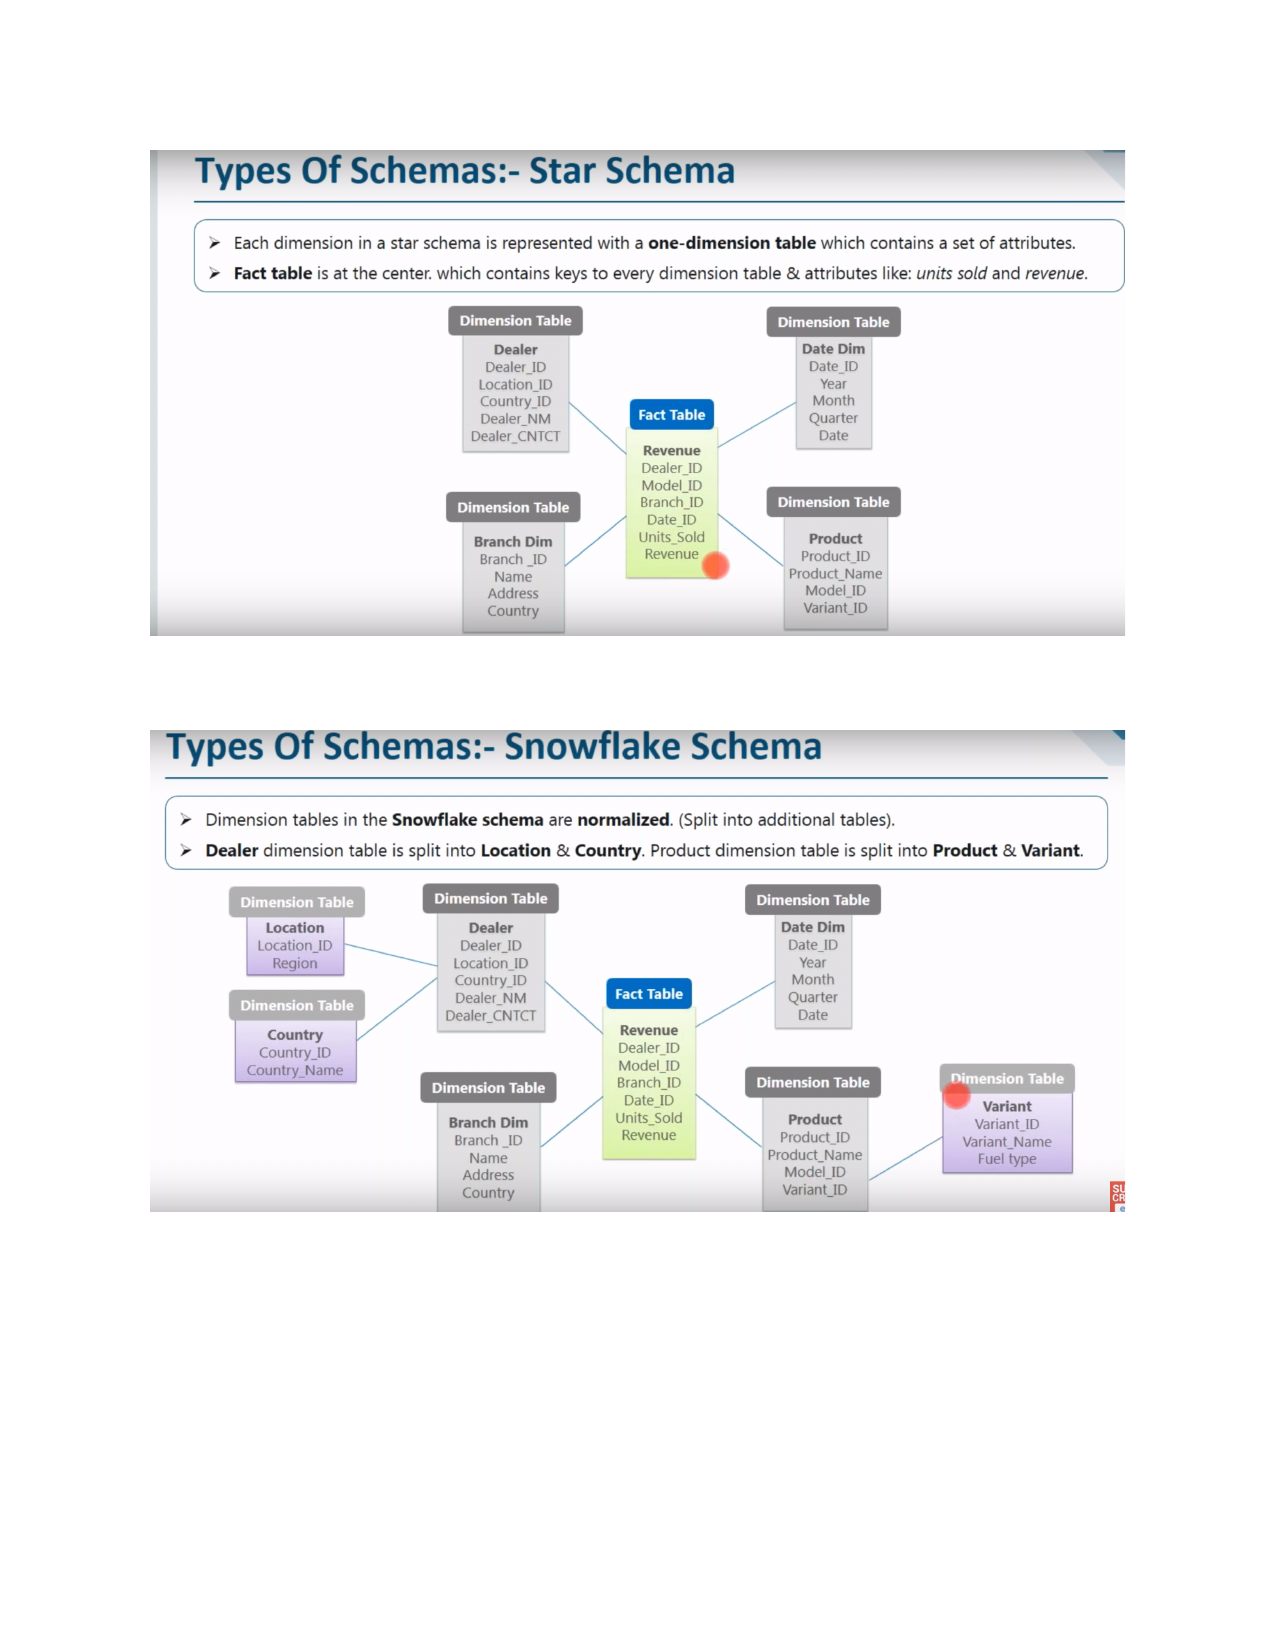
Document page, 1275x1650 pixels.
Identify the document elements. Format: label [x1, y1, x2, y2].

picture [150, 730, 1125, 1212]
picture [150, 150, 1125, 636]
